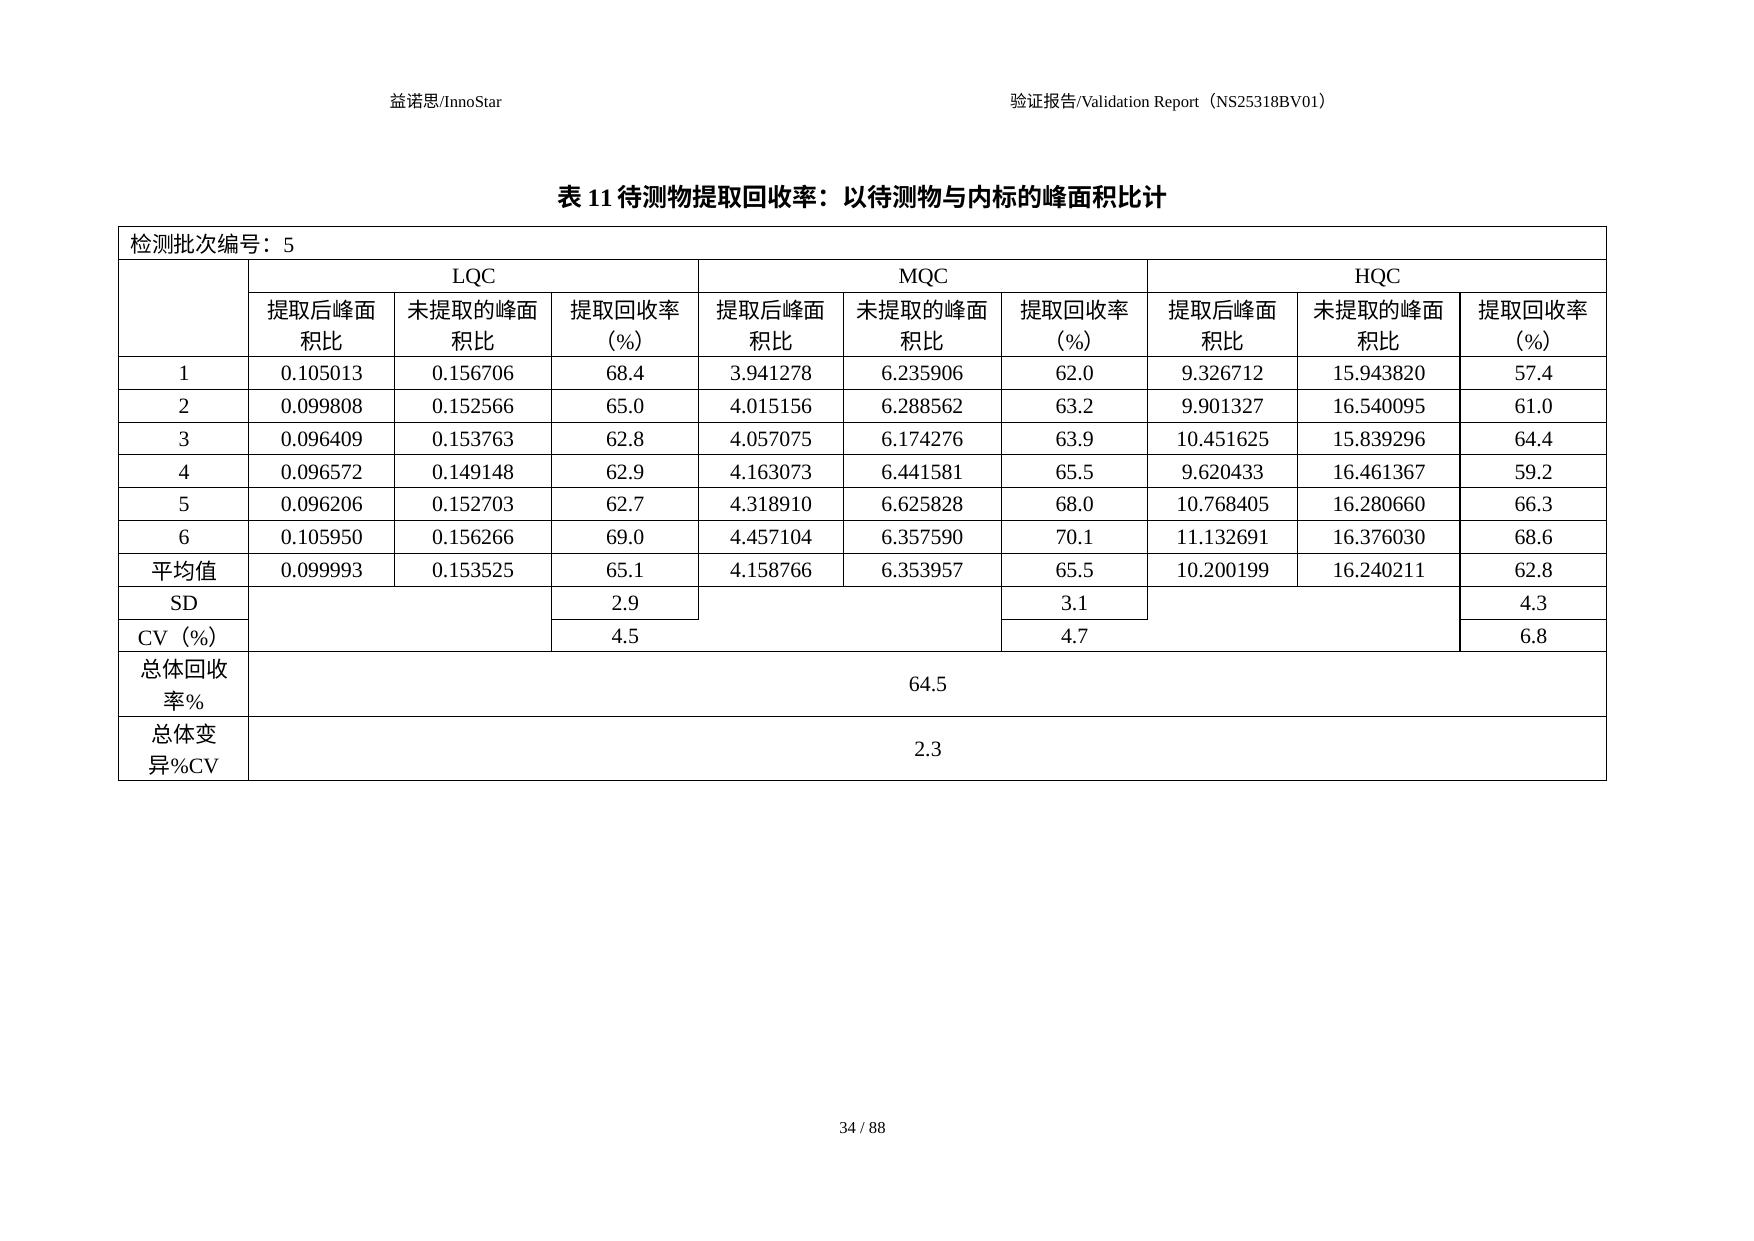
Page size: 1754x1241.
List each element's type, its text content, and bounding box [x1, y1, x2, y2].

table_cell SD [119, 587, 248, 618]
table_cell 提取回收率（%） [552, 293, 698, 356]
table_cell 64.5 [249, 652, 1606, 716]
table_cell 4.318910 [699, 488, 843, 520]
table_cell 68.4 [552, 357, 698, 389]
table_cell 0.153763 [395, 423, 551, 454]
table_cell 62.8 [552, 423, 698, 454]
table_cell 6.441581 [844, 455, 1001, 487]
table_cell 68.6 [1461, 521, 1606, 553]
table_cell LQC [249, 260, 698, 292]
table_cell 0.096206 [249, 488, 394, 520]
table_cell 0.099993 [249, 554, 394, 586]
table_cell 65.5 [1002, 554, 1147, 586]
table_cell 6.235906 [844, 357, 1001, 389]
table_cell 10.768405 [1148, 488, 1297, 520]
table_cell 0.156706 [395, 357, 551, 389]
table_cell 平均值 [119, 554, 248, 586]
table_cell 6.174276 [844, 423, 1001, 454]
table_cell 2.3 [249, 717, 1606, 780]
table_cell 4.3 [1461, 587, 1606, 618]
table_cell 提取后峰面积比 [249, 293, 394, 356]
table_cell 63.2 [1002, 390, 1147, 422]
table_cell 6.625828 [844, 488, 1001, 520]
subtitle 表11待测物提取回收率：以待测物与内标的峰面积比计 [118, 177, 1606, 213]
table_cell 0.156266 [395, 521, 551, 553]
table_cell 68.0 [1002, 488, 1147, 520]
table_cell 0.099808 [249, 390, 394, 422]
table_cell 9.620433 [1148, 455, 1297, 487]
table_cell 63.9 [1002, 423, 1147, 454]
table_cell 2.9 [552, 587, 698, 618]
table_cell 0.149148 [395, 455, 551, 487]
table_cell CV（%） [119, 620, 248, 651]
table_cell 未提取的峰面积比 [395, 293, 551, 356]
table_cell 65.1 [552, 554, 698, 586]
table_cell 69.0 [552, 521, 698, 553]
table_cell 0.096409 [249, 423, 394, 454]
table_cell 0.096572 [249, 455, 394, 487]
table_cell 提取回收率（%） [1002, 293, 1147, 356]
table_cell 6 [119, 521, 248, 553]
table_cell 16.280660 [1298, 488, 1459, 520]
table_cell 62.0 [1002, 357, 1147, 389]
table_cell [698, 587, 1001, 651]
table_cell 0.152703 [395, 488, 551, 520]
table_cell 未提取的峰面积比 [1298, 293, 1459, 356]
table_cell 61.0 [1461, 390, 1606, 422]
table_cell 0.105950 [249, 521, 394, 553]
table_cell 16.376030 [1298, 521, 1459, 553]
table_cell 15.839296 [1298, 423, 1459, 454]
table_cell 70.1 [1002, 521, 1147, 553]
table_cell 9.901327 [1148, 390, 1297, 422]
table_cell 4.015156 [699, 390, 843, 422]
table_cell 5 [119, 488, 248, 520]
table_cell 3.1 [1002, 587, 1147, 618]
table_cell 62.9 [552, 455, 698, 487]
table_cell 65.5 [1002, 455, 1147, 487]
table_cell 16.461367 [1298, 455, 1459, 487]
table_cell [119, 260, 248, 356]
table_cell 3 [119, 423, 248, 454]
table_cell 6.357590 [844, 521, 1001, 553]
table_cell 4.5 [552, 620, 698, 651]
table_cell 0.105013 [249, 357, 394, 389]
table_cell [249, 587, 551, 651]
table_cell MQC [699, 260, 1147, 292]
table_header 检测批次编号：5 [119, 227, 1606, 259]
table_cell 15.943820 [1298, 357, 1459, 389]
table_cell 59.2 [1461, 455, 1606, 487]
table_cell 4.457104 [699, 521, 843, 553]
table_cell 提取后峰面积比 [1148, 293, 1297, 356]
table_cell 10.451625 [1148, 423, 1297, 454]
table_cell 0.153525 [395, 554, 551, 586]
table_cell 66.3 [1461, 488, 1606, 520]
table_cell 16.540095 [1298, 390, 1459, 422]
table_cell 62.7 [552, 488, 698, 520]
table_cell 3.941278 [699, 357, 843, 389]
table_cell 10.200199 [1148, 554, 1297, 586]
table_cell 9.326712 [1148, 357, 1297, 389]
table_cell 总体变异%CV [119, 717, 248, 780]
table_cell 64.4 [1461, 423, 1606, 454]
table_cell 16.240211 [1298, 554, 1459, 586]
table_cell HQC [1148, 260, 1606, 292]
table_cell 4.057075 [699, 423, 843, 454]
table_cell 0.152566 [395, 390, 551, 422]
table_cell 65.0 [552, 390, 698, 422]
table_cell 未提取的峰面积比 [844, 293, 1001, 356]
table_cell 11.132691 [1148, 521, 1297, 553]
table_cell [1148, 587, 1459, 651]
table_cell 4.7 [1002, 620, 1148, 651]
table_cell 57.4 [1461, 357, 1606, 389]
table_cell 62.8 [1461, 554, 1606, 586]
table_cell 4.163073 [699, 455, 843, 487]
table_cell 提取后峰面积比 [699, 293, 843, 356]
table_cell 6.353957 [844, 554, 1001, 586]
table_cell 6.8 [1461, 620, 1606, 651]
table_cell 6.288562 [844, 390, 1001, 422]
table_cell 2 [119, 390, 248, 422]
table_cell 4.158766 [699, 554, 843, 586]
table_cell 提取回收率（%） [1461, 293, 1606, 356]
table_cell 1 [119, 357, 248, 389]
table_cell 总体回收率% [119, 652, 248, 716]
table_cell 4 [119, 455, 248, 487]
